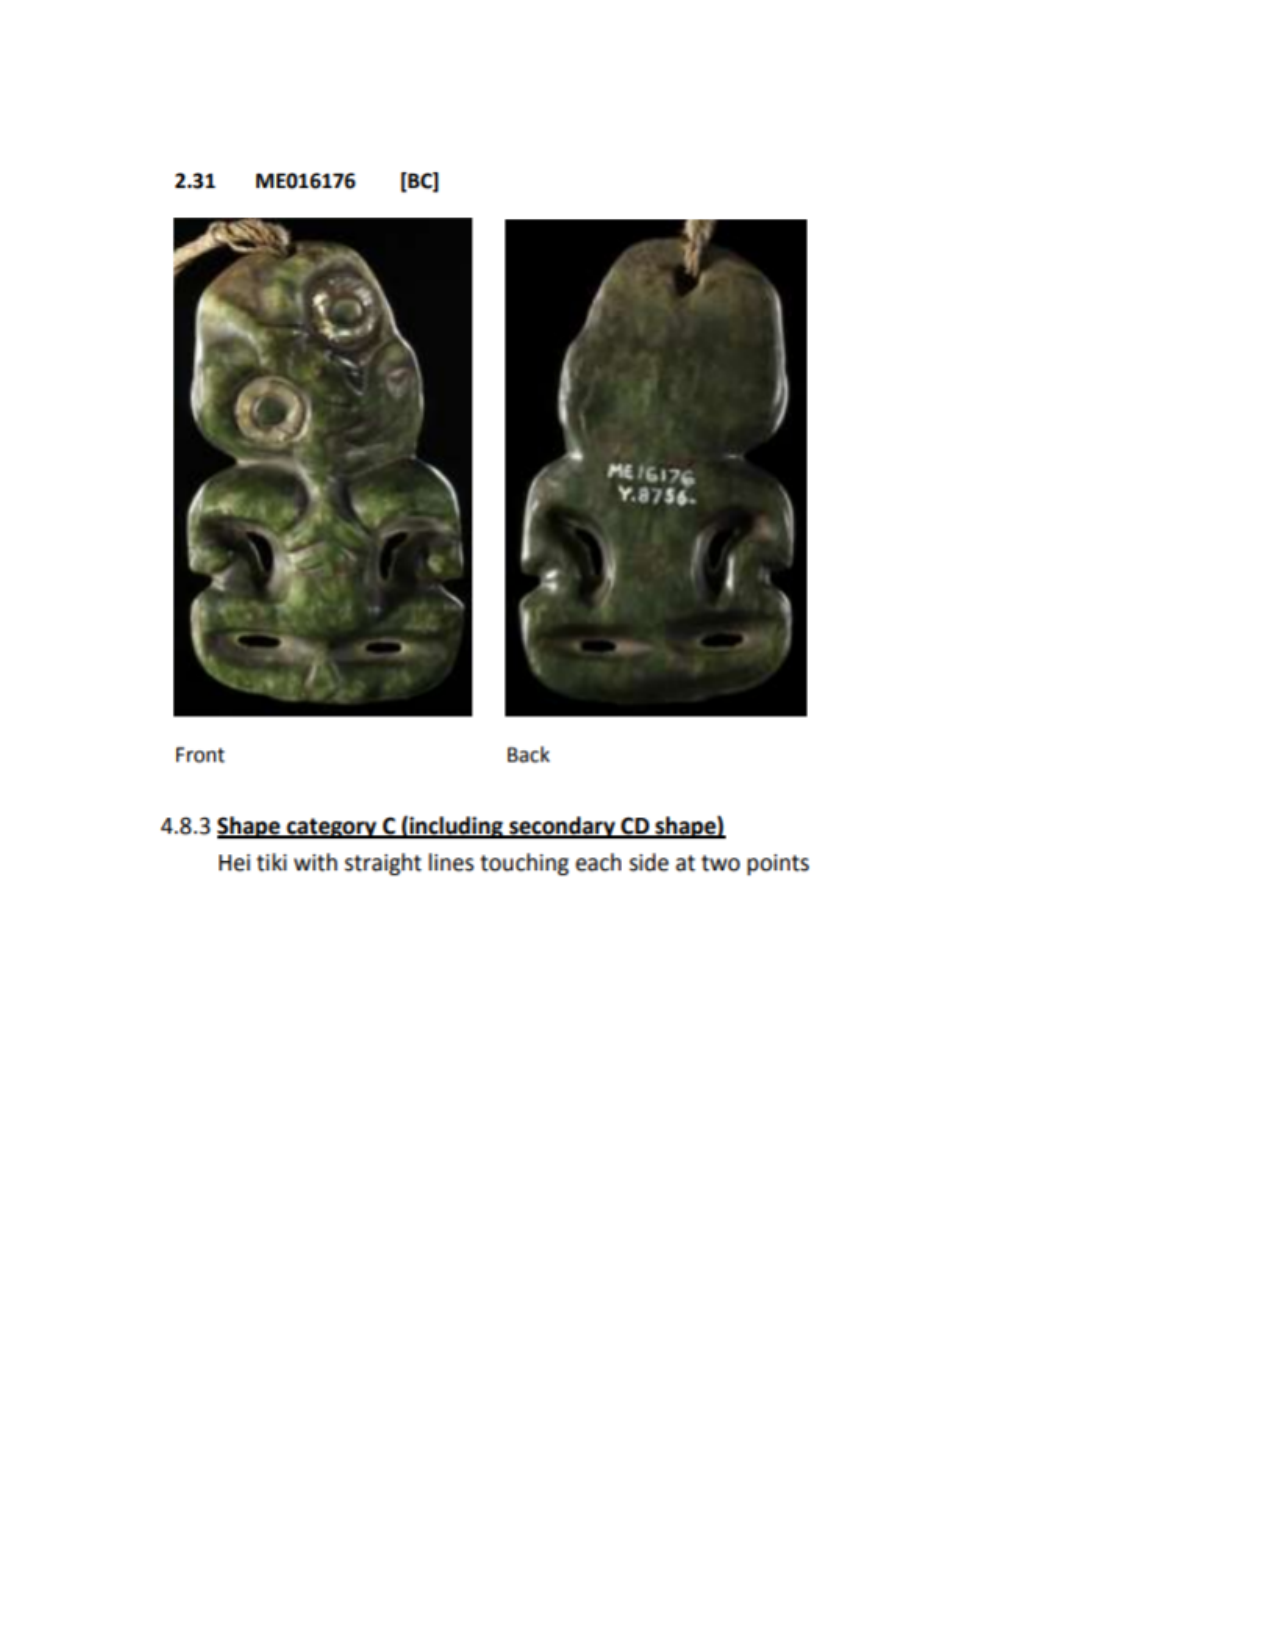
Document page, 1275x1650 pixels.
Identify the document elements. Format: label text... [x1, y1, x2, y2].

picture [150, 803, 822, 885]
picture [150, 150, 822, 796]
